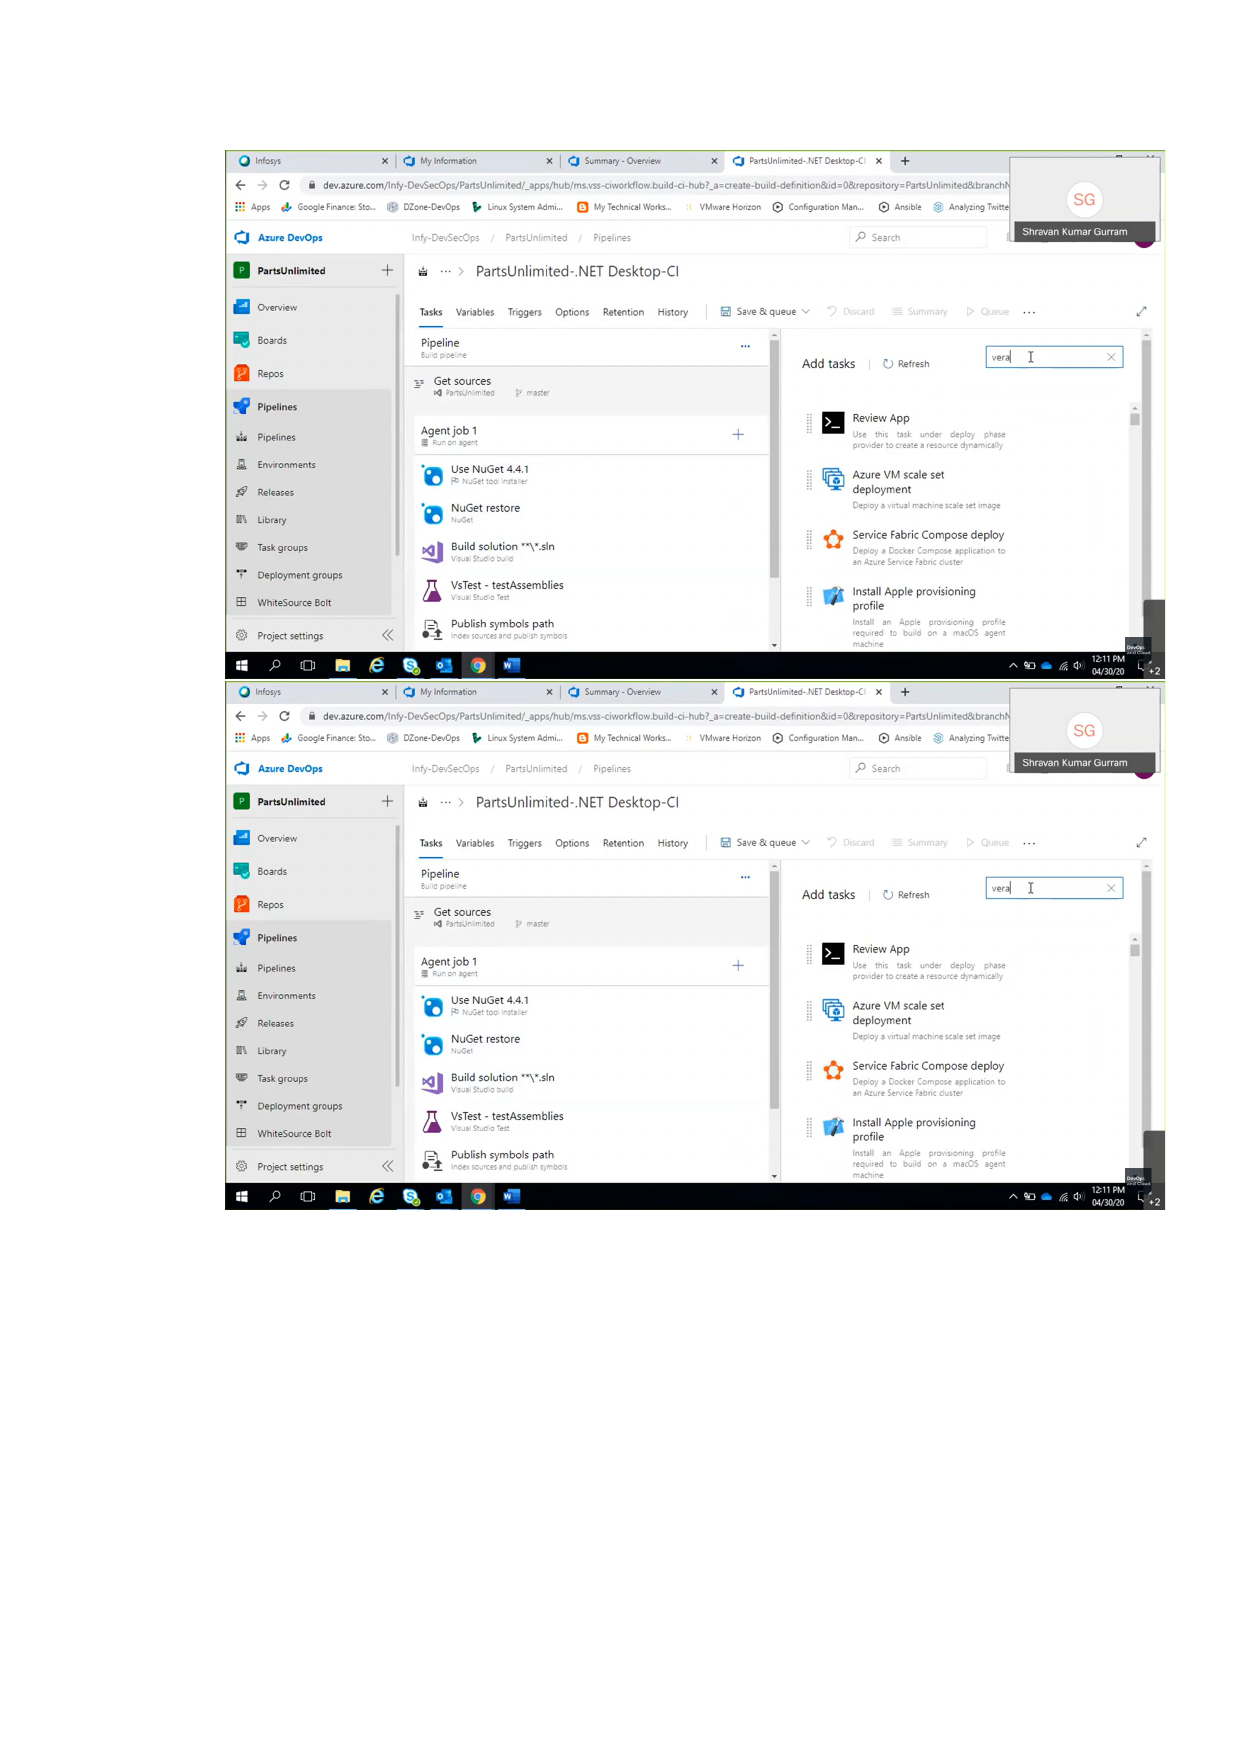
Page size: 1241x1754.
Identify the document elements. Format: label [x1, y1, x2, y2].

picture [225, 681, 1166, 1210]
picture [225, 150, 1166, 679]
